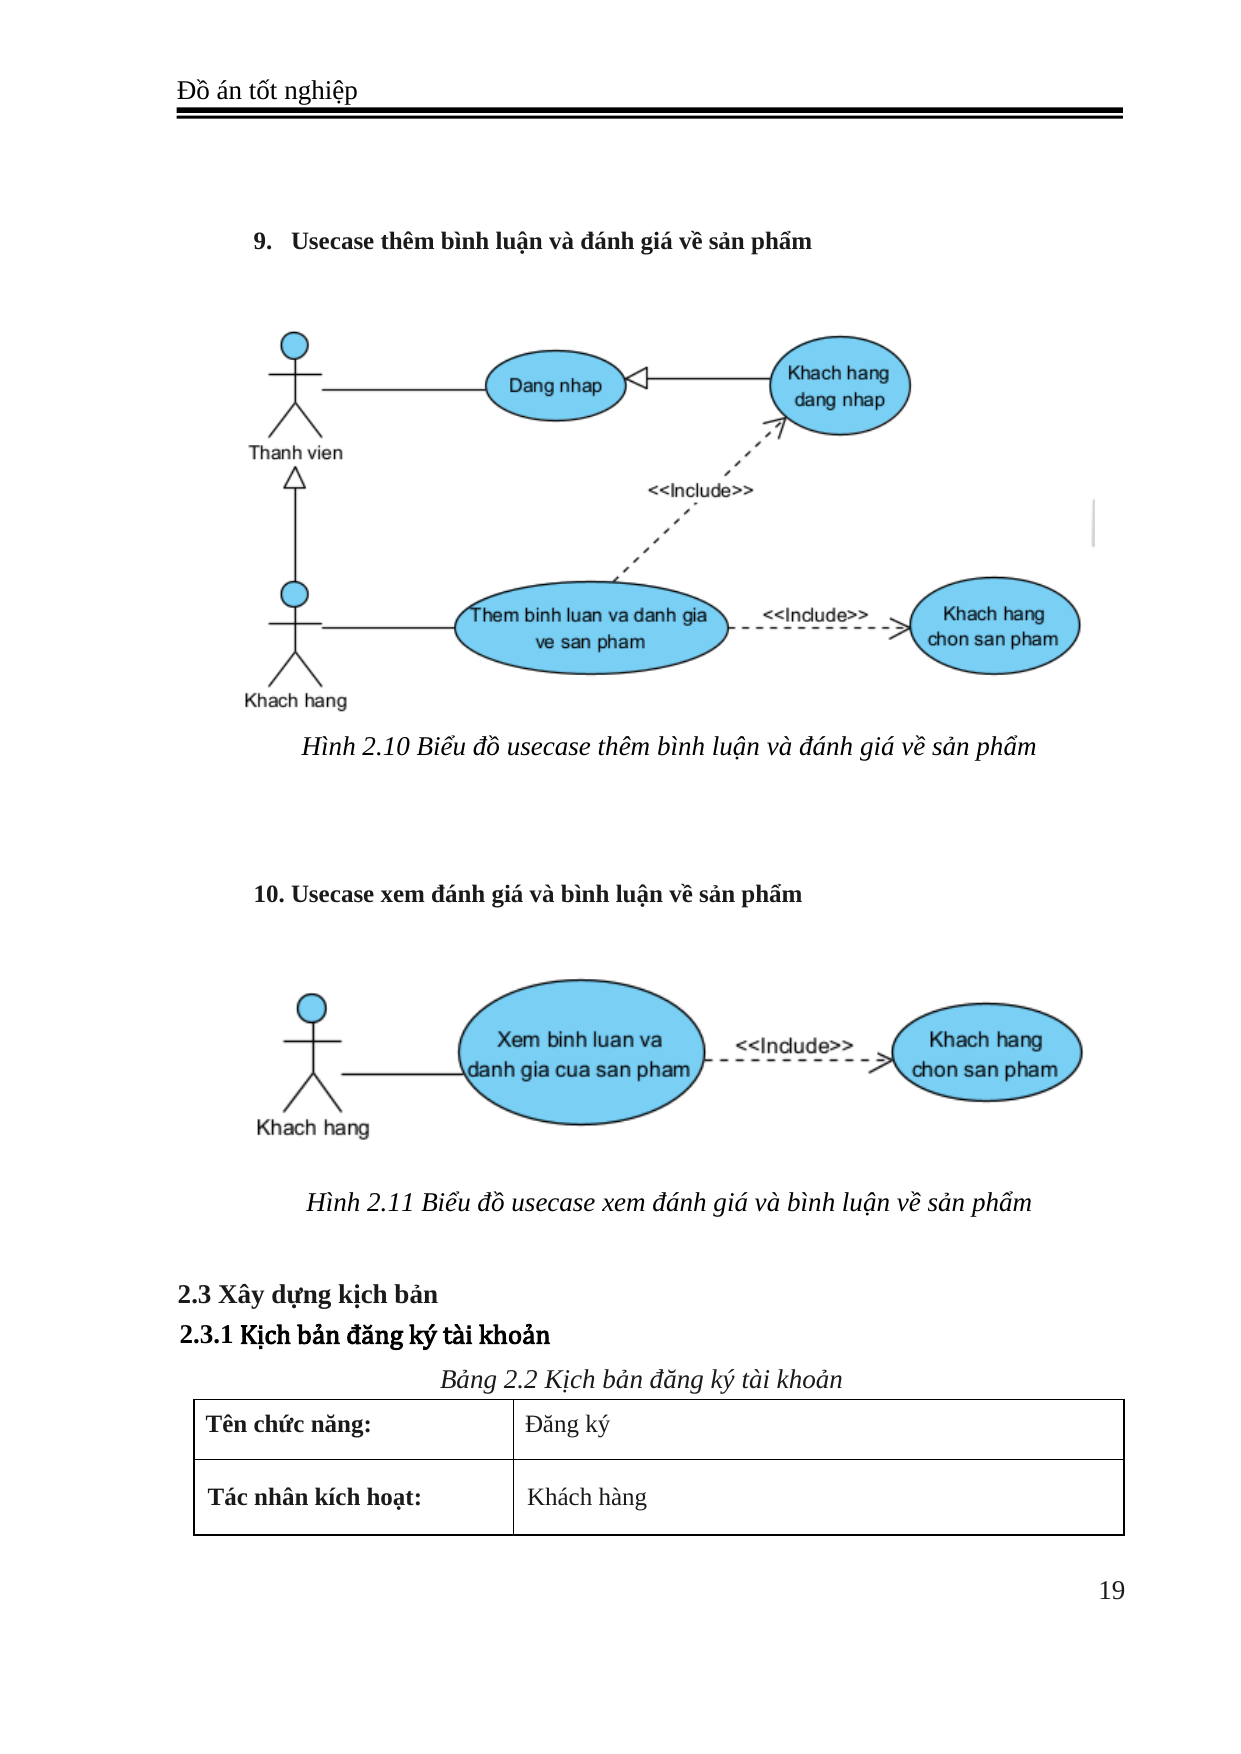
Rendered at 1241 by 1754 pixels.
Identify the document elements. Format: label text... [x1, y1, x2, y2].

table_cell [514, 1460, 1123, 1534]
text Bảng 2.2 Kịch bản đăng ký tài khoản [164, 1363, 1120, 1394]
table_header Tên chức năng: [195, 1400, 513, 1458]
subtitle Kịch bản đăng ký tài khoản [179, 1318, 1125, 1350]
subtitle Xây dựng kịch bản [177, 1278, 1125, 1309]
text Hình 2.10 Biểu đồ usecase thêm bình luận và đánh giá về sản phẩm [216, 731, 1125, 762]
subtitle Usecase xem đánh giá và bình luận về sản phẩm [253, 879, 1125, 908]
picture [208, 956, 1100, 1187]
table_cell [195, 1460, 513, 1534]
text Hình 2.11 Biểu đồ usecase xem đánh giá và bình luận về sản phẩm [216, 1186, 1125, 1218]
picture [208, 304, 1095, 731]
table_header Đăng ký [514, 1400, 1123, 1458]
subtitle Usecase thêm bình luận và đánh giá về sản phẩm [253, 226, 1125, 255]
